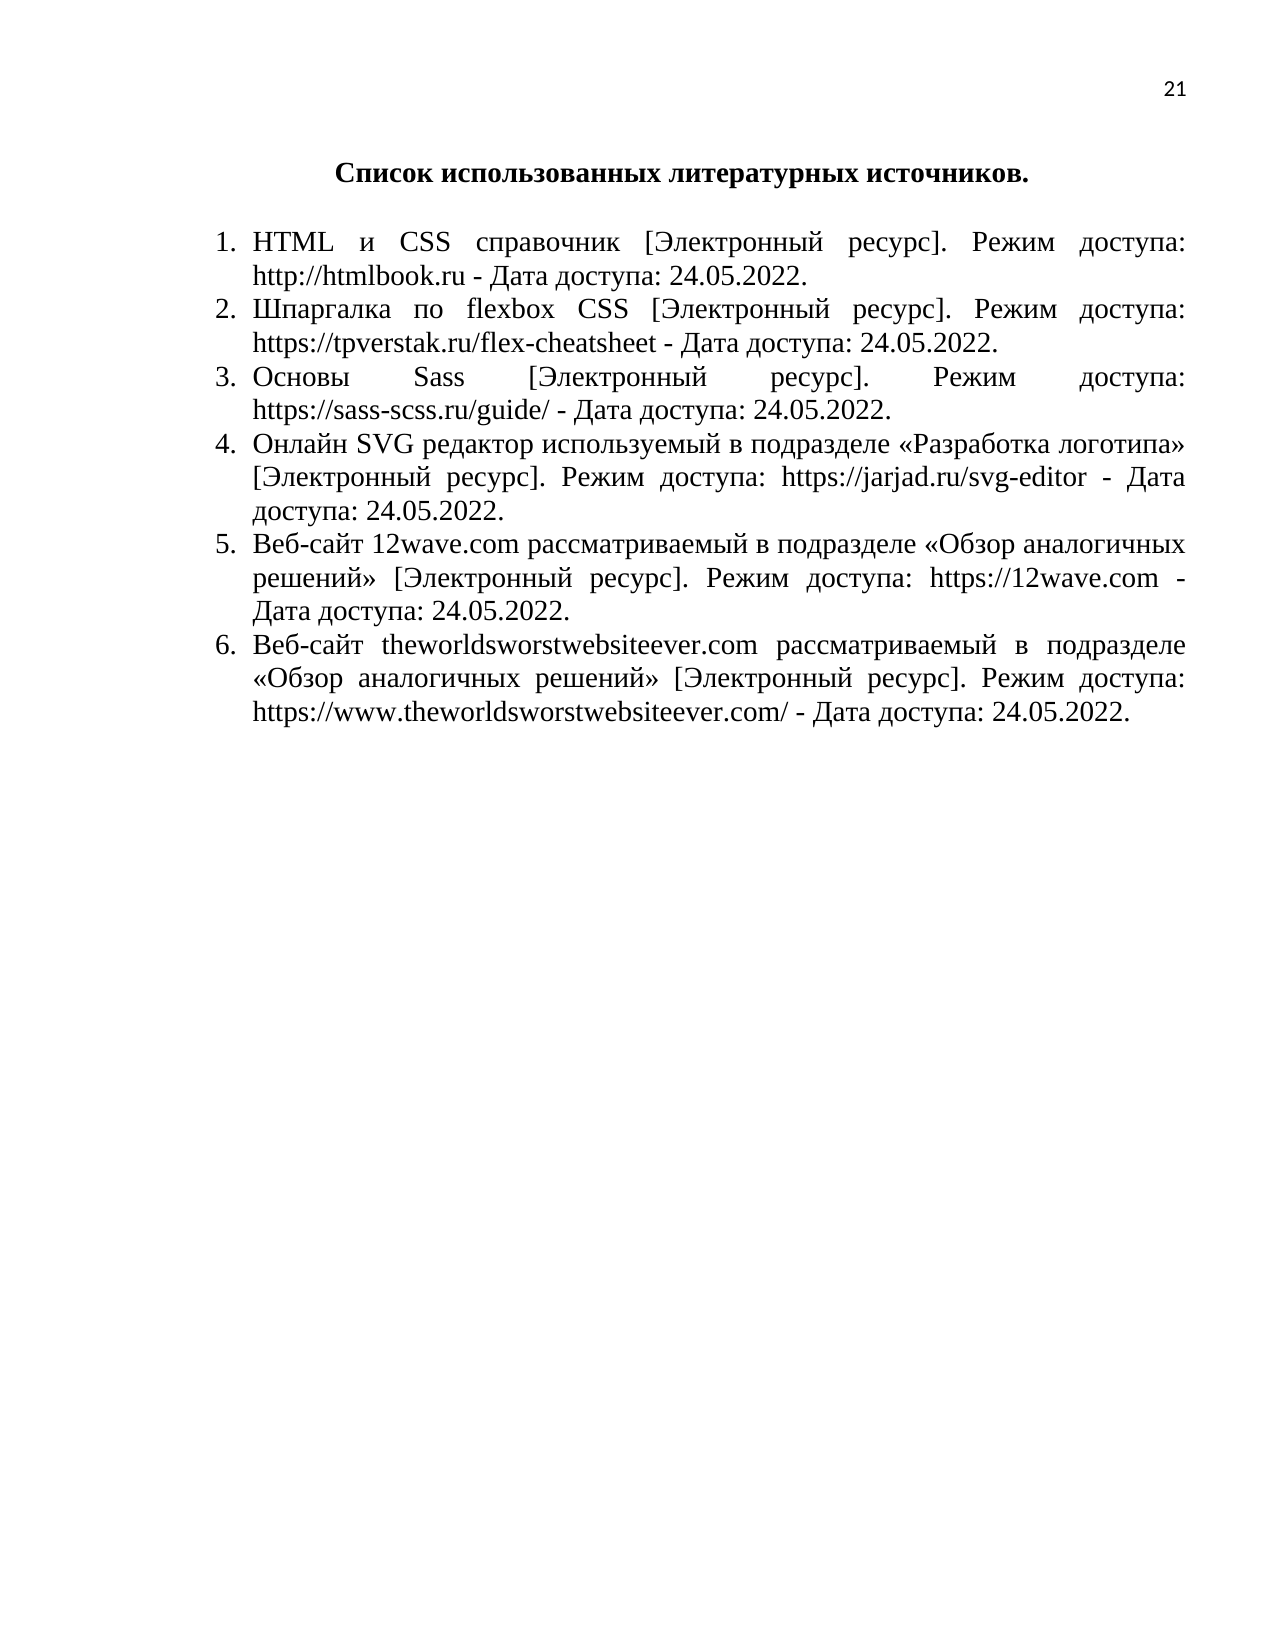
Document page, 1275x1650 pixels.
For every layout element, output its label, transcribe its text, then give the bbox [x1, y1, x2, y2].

list Веб-сайт theworldsworstwebsiteever.com рассматриваемый в подразделе «Обзор аналогичных решений» [Электронный ресурс]. Режим доступа: https://www.theworldsworstwebsiteever.com/ - Дата доступа: 24.05.2022. [215, 627, 1186, 728]
list Веб-сайт 12wave.com рассматриваемый в подразделе «Обзор аналогичных решений» [Электронный ресурс]. Режим доступа: https://12wave.com - Дата доступа: 24.05.2022. [215, 526, 1186, 627]
list Основы Sass [Электронный ресурс]. Режим доступа: https://sass-scss.ru/guide/ - Дата доступа: 24.05.2022. [215, 359, 1186, 426]
list Онлайн SVG редактор используемый в подразделе «Разработка логотипа» [Электронный ресурс]. Режим доступа: https://jarjad.ru/svg-editor - Дата доступа: 24.05.2022. [215, 426, 1186, 526]
list Шпаргалка по flexbox CSS [Электронный ресурс]. Режим доступа: https://tpverstak.ru/flex-cheatsheet - Дата доступа: 24.05.2022. [215, 292, 1186, 359]
list HTML и CSS справочник [Электронный ресурс]. Режим доступа: http://htmlbook.ru - Дата доступа: 24.05.2022. [215, 224, 1186, 292]
subtitle Список использованных литературных источников. [177, 155, 1186, 188]
